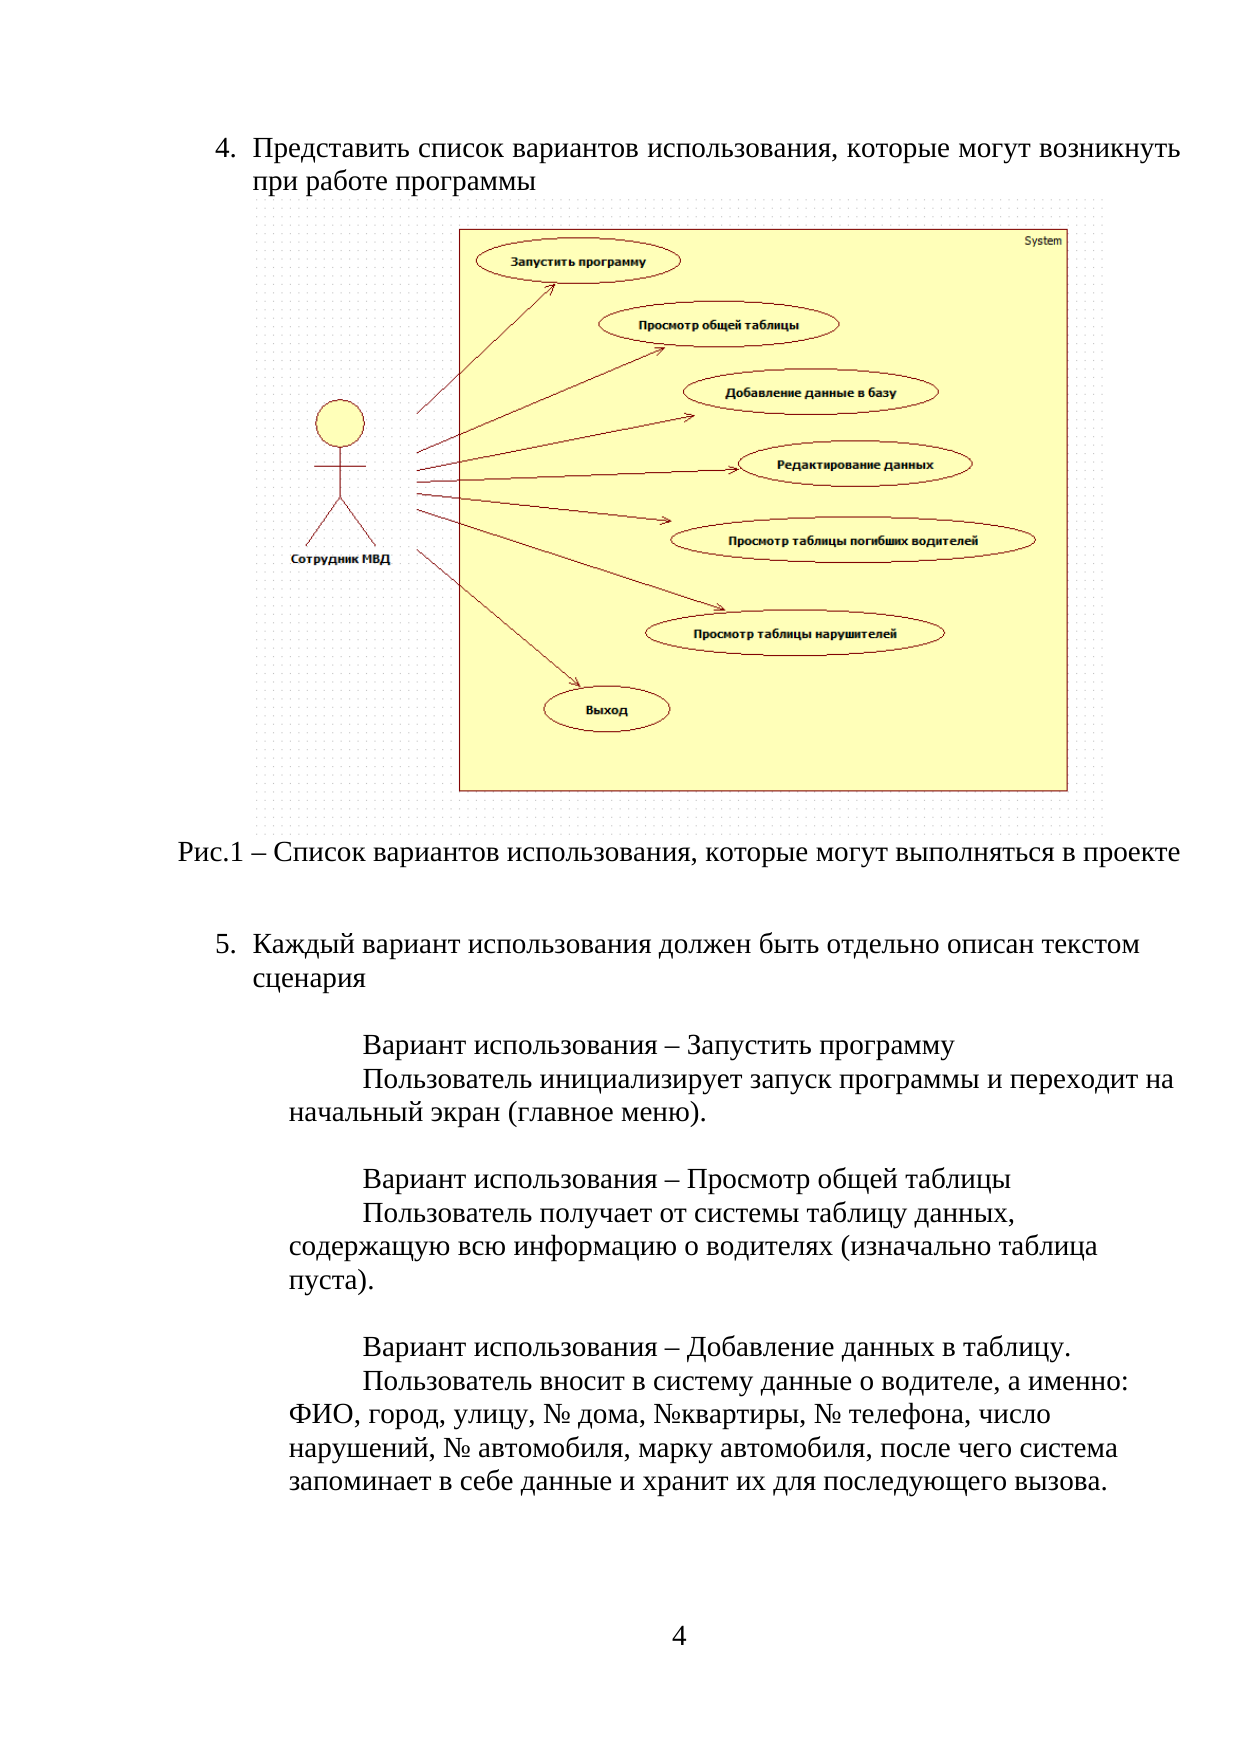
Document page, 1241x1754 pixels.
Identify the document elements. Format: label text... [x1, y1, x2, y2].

list Пользователь получает от системы таблицу данных, содержащую всю информацию о водителях (изначально таблица пуста). [288, 1195, 1181, 1296]
list Пользователь вносит в систему данные о водителе, а именно: ФИО, город, улицу, № дома, №квартиры, № телефона, число нарушений, № автомобиля, марку автомобиля, после чего система запоминает в себе данные и хранит их для последующего вызова. [288, 1363, 1181, 1497]
list Вариант использования – Добавление данных в таблицу. [288, 1329, 1181, 1363]
picture [254, 197, 1105, 835]
list Вариант использования – Запустить программу [288, 1027, 1181, 1061]
subtitle Каждый вариант использования должен быть отдельно описан текстом сценария [215, 927, 1181, 994]
text Рис.1 – Список вариантов использования, которые могут выполняться в проекте [177, 834, 1181, 868]
list Пользователь инициализирует запуск программы и переходит на начальный экран (главное меню). [288, 1061, 1181, 1128]
list Вариант использования – Просмотр общей таблицы [288, 1161, 1181, 1195]
subtitle Представить список вариантов использования, которые могут возникнуть при работе программы [215, 130, 1181, 197]
